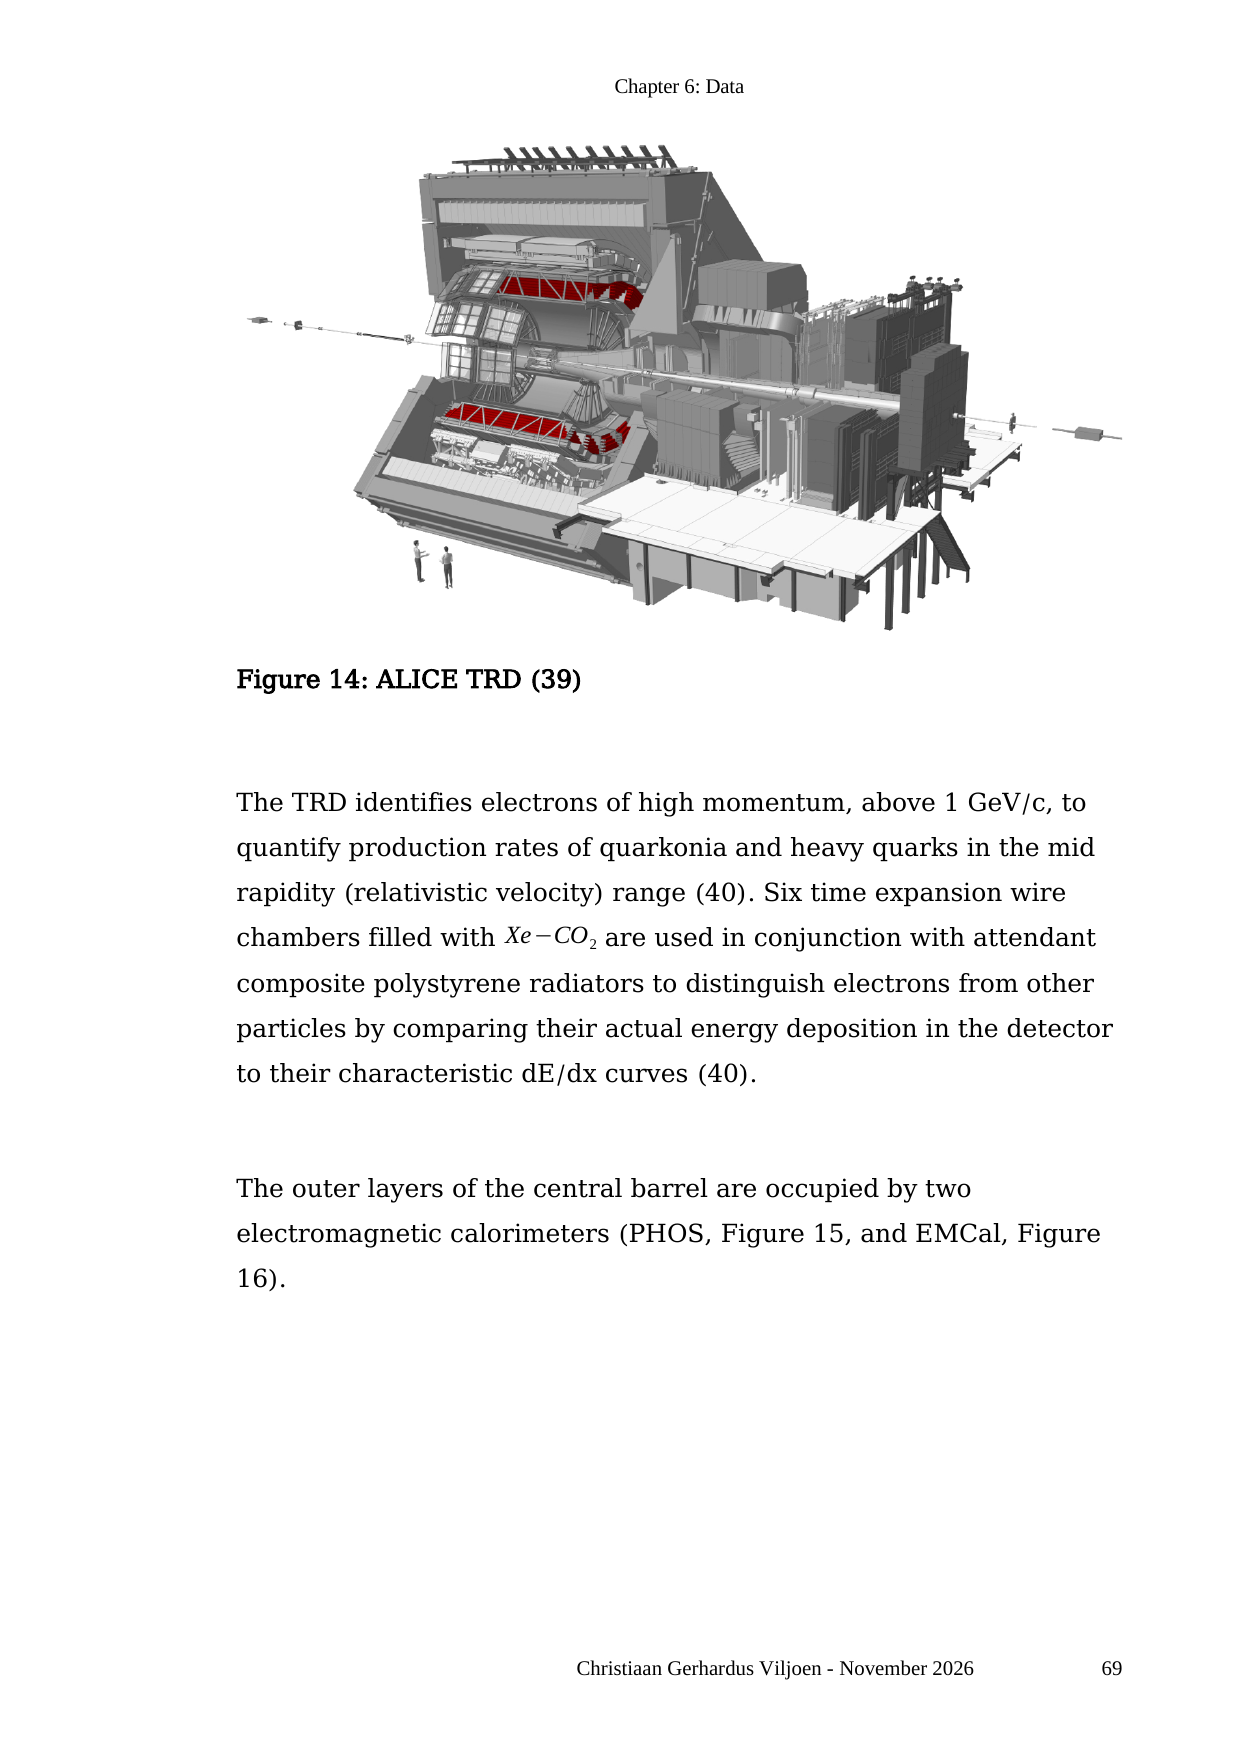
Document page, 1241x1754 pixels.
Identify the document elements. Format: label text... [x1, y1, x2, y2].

text The outer layers of the central barrel are occupied by two electromagnetic calorimeters (PHOS, Figure 15, and EMCal, Figure 16). [236, 1173, 1122, 1293]
text Figure : ALICE TRD [236, 663, 1122, 693]
picture [236, 135, 1123, 636]
text The TRD identifies electrons of high momentum, above 1 GeV/c, to quantify production rates of quarkonia and heavy quarks in the mid rapidity (relativistic velocity) range . Six time expansion wire chambers filled with are used in conjunction with attendant composite polystyrene radiators to distinguish electrons from other particles by comparing their actual energy deposition in the detector to their characteristic dE/dx curves . [236, 786, 1122, 1088]
